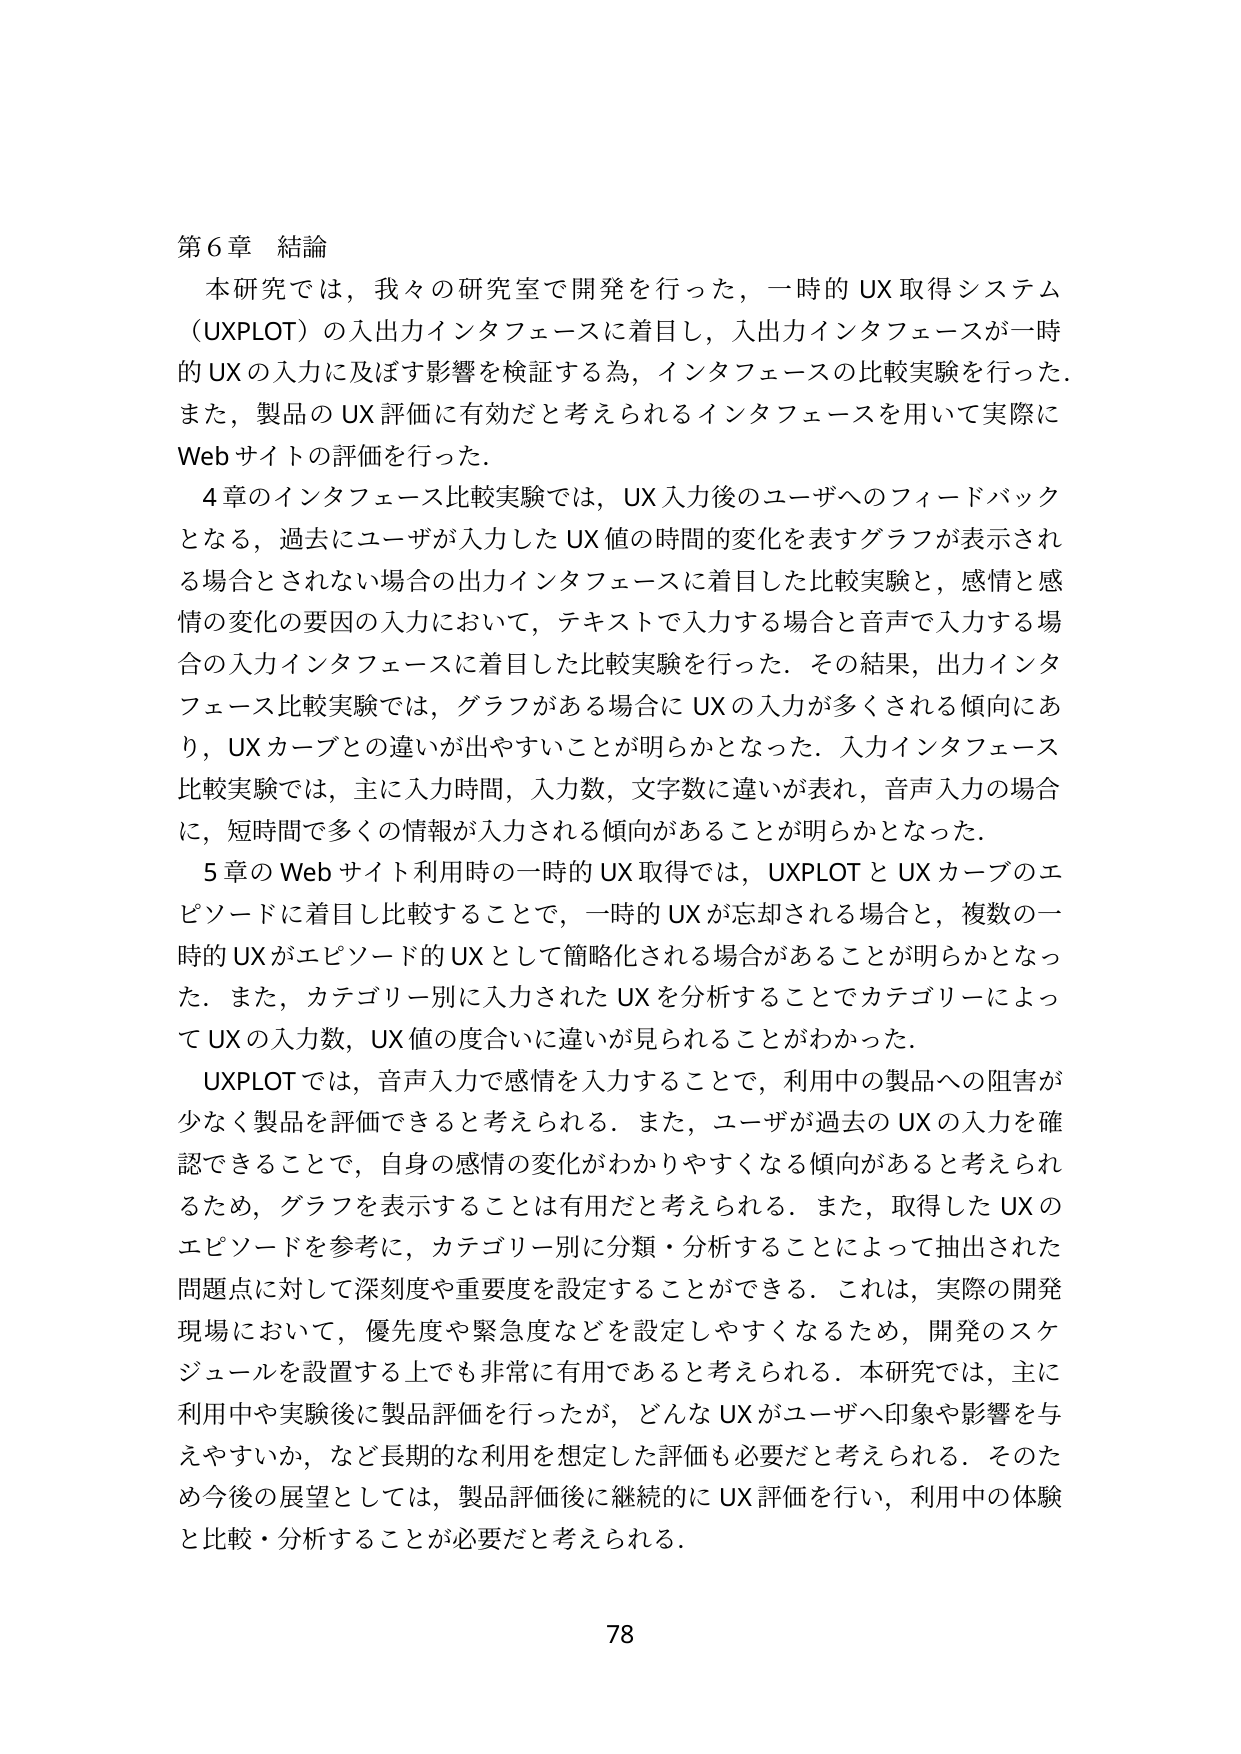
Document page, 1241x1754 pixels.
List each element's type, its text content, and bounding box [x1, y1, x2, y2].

text 5章のWebサイト利用時の一時的UX取得では，UXPLOTとUXカーブのエピソードに着目し比較することで，一時的UXが忘却される場合と，複数の一時的UXがエピソード的UXとして簡略化される場合があることが明らかとなった．また，カテゴリー別に入力されたUXを分析することでカテゴリーによってUXの入力数，UX値の度合いに違いが見られることがわかった． [177, 850, 1063, 1058]
text 第６章 結論 [177, 225, 1063, 267]
text 本研究では，我々の研究室で開発を行った，一時的UX取得システム（UXPLOT）の入出力インタフェースに着目し，入出力インタフェースが一時的UXの入力に及ぼす影響を検証する為，インタフェースの比較実験を行った．また，製品のUX評価に有効だと考えられるインタフェースを用いて実際にWebサイトの評価を行った． [177, 267, 1063, 475]
text 4章のインタフェース比較実験では，UX入力後のユーザへのフィードバックとなる，過去にユーザが入力したUX値の時間的変化を表すグラフが表示される場合とされない場合の出力インタフェースに着目した比較実験と，感情と感情の変化の要因の入力において，テキストで入力する場合と音声で入力する場合の入力インタフェースに着目した比較実験を行った．その結果，出力インタフェース比較実験では，グラフがある場合にUXの入力が多くされる傾向にあり，UXカーブとの違いが出やすいことが明らかとなった．入力インタフェース比較実験では，主に入力時間，入力数，文字数に違いが表れ，音声入力の場合に，短時間で多くの情報が入力される傾向があることが明らかとなった． [177, 475, 1063, 850]
text UXPLOTでは，音声入力で感情を入力することで，利用中の製品への阻害が少なく製品を評価できると考えられる．また，ユーザが過去のUXの入力を確認できることで，自身の感情の変化がわかりやすくなる傾向があると考えられるため，グラフを表示することは有用だと考えられる．また，取得したUXのエピソードを参考に，カテゴリー別に分類・分析することによって抽出された問題点に対して深刻度や重要度を設定することができる．これは，実際の開発現場において，優先度や緊急度などを設定しやすくなるため，開発のスケジュールを設置する上でも非常に有用であると考えられる．本研究では，主に利用中や実験後に製品評価を行ったが，どんなUXがユーザへ印象や影響を与えやすいか，など長期的な利用を想定した評価も必要だと考えられる．そのため今後の展望としては，製品評価後に継続的にUX評価を行い，利用中の体験と比較・分析することが必要だと考えられる． [177, 1058, 1063, 1558]
